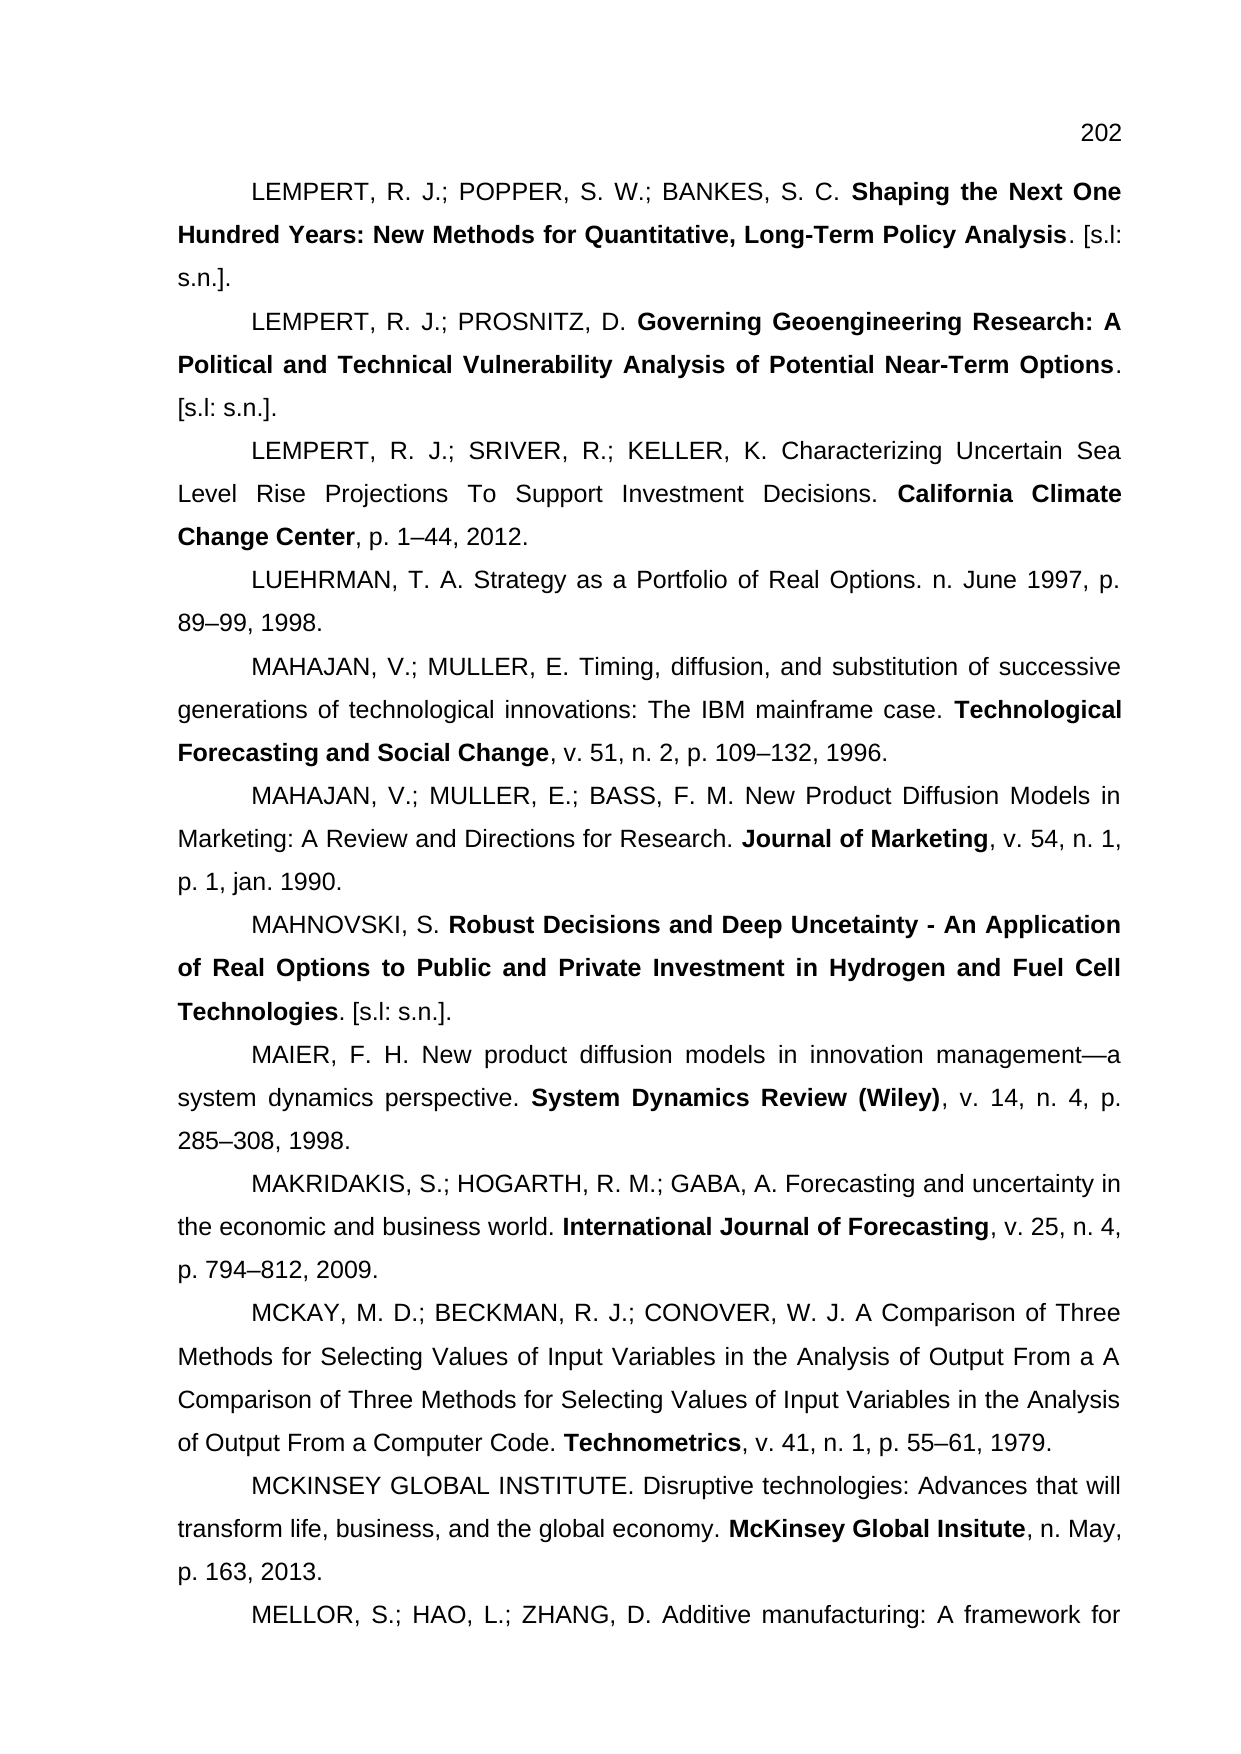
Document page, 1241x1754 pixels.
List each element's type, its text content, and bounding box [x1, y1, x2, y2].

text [177, 1600, 1122, 1629]
text MAIER, F. H. New product diffusion models in innovation management—a system dynamics perspective. System Dynamics Review (Wiley), v. 14, n. 4, p. 285–308, 1998. [177, 1040, 1122, 1155]
text LEMPERT, R. J.; SRIVER, R.; KELLER, K. Characterizing Uncertain Sea Level Rise Projections To Support Investment Decisions. California Climate Change Center, p. 1–44, 2012. [177, 436, 1122, 551]
text MCKAY, M. D.; BECKMAN, R. J.; CONOVER, W. J. A Comparison of Three Methods for Selecting Values of Input Variables in the Analysis of Output From a A Comparison of Three Methods for Selecting Values of Input Variables in the Analysis of Output From a Computer Code. Technometrics, v. 41, n. 1, p. 55–61, 1979. [177, 1298, 1122, 1457]
text MAHNOVSKI, S. Robust Decisions and Deep Uncetainty - An Application of Real Options to Public and Private Investment in Hydrogen and Fuel Cell Technologies. [s.l: s.n.]. [177, 910, 1122, 1025]
text MAHAJAN, V.; MULLER, E. Timing, diffusion, and substitution of successive generations of technological innovations: The IBM mainframe case. Technological Forecasting and Social Change, v. 51, n. 2, p. 109–132, 1996. [177, 652, 1122, 767]
text MAHAJAN, V.; MULLER, E.; BASS, F. M. New Product Diffusion Models in Marketing: A Review and Directions for Research. Journal of Marketing, v. 54, n. 1, p. 1, jan. 1990. [177, 781, 1122, 896]
text LEMPERT, R. J.; POPPER, S. W.; BANKES, S. C. Shaping the Next One Hundred Years: New Methods for Quantitative, Long-Term Policy Analysis. [s.l: s.n.]. [177, 177, 1122, 292]
text MCKINSEY GLOBAL INSTITUTE. Disruptive technologies: Advances that will transform life, business, and the global economy. McKinsey Global Insitute, n. May, p. 163, 2013. [177, 1471, 1122, 1586]
text LEMPERT, R. J.; PROSNITZ, D. Governing Geoengineering Research: A Political and Technical Vulnerability Analysis of Potential Near-Term Options. [s.l: s.n.]. [177, 307, 1122, 422]
text MAKRIDAKIS, S.; HOGARTH, R. M.; GABA, A. Forecasting and uncertainty in the economic and business world. International Journal of Forecasting, v. 25, n. 4, p. 794–812, 2009. [177, 1169, 1122, 1284]
text LUEHRMAN, T. A. Strategy as a Portfolio of Real Options. n. June 1997, p. 89–99, 1998. [177, 565, 1122, 637]
